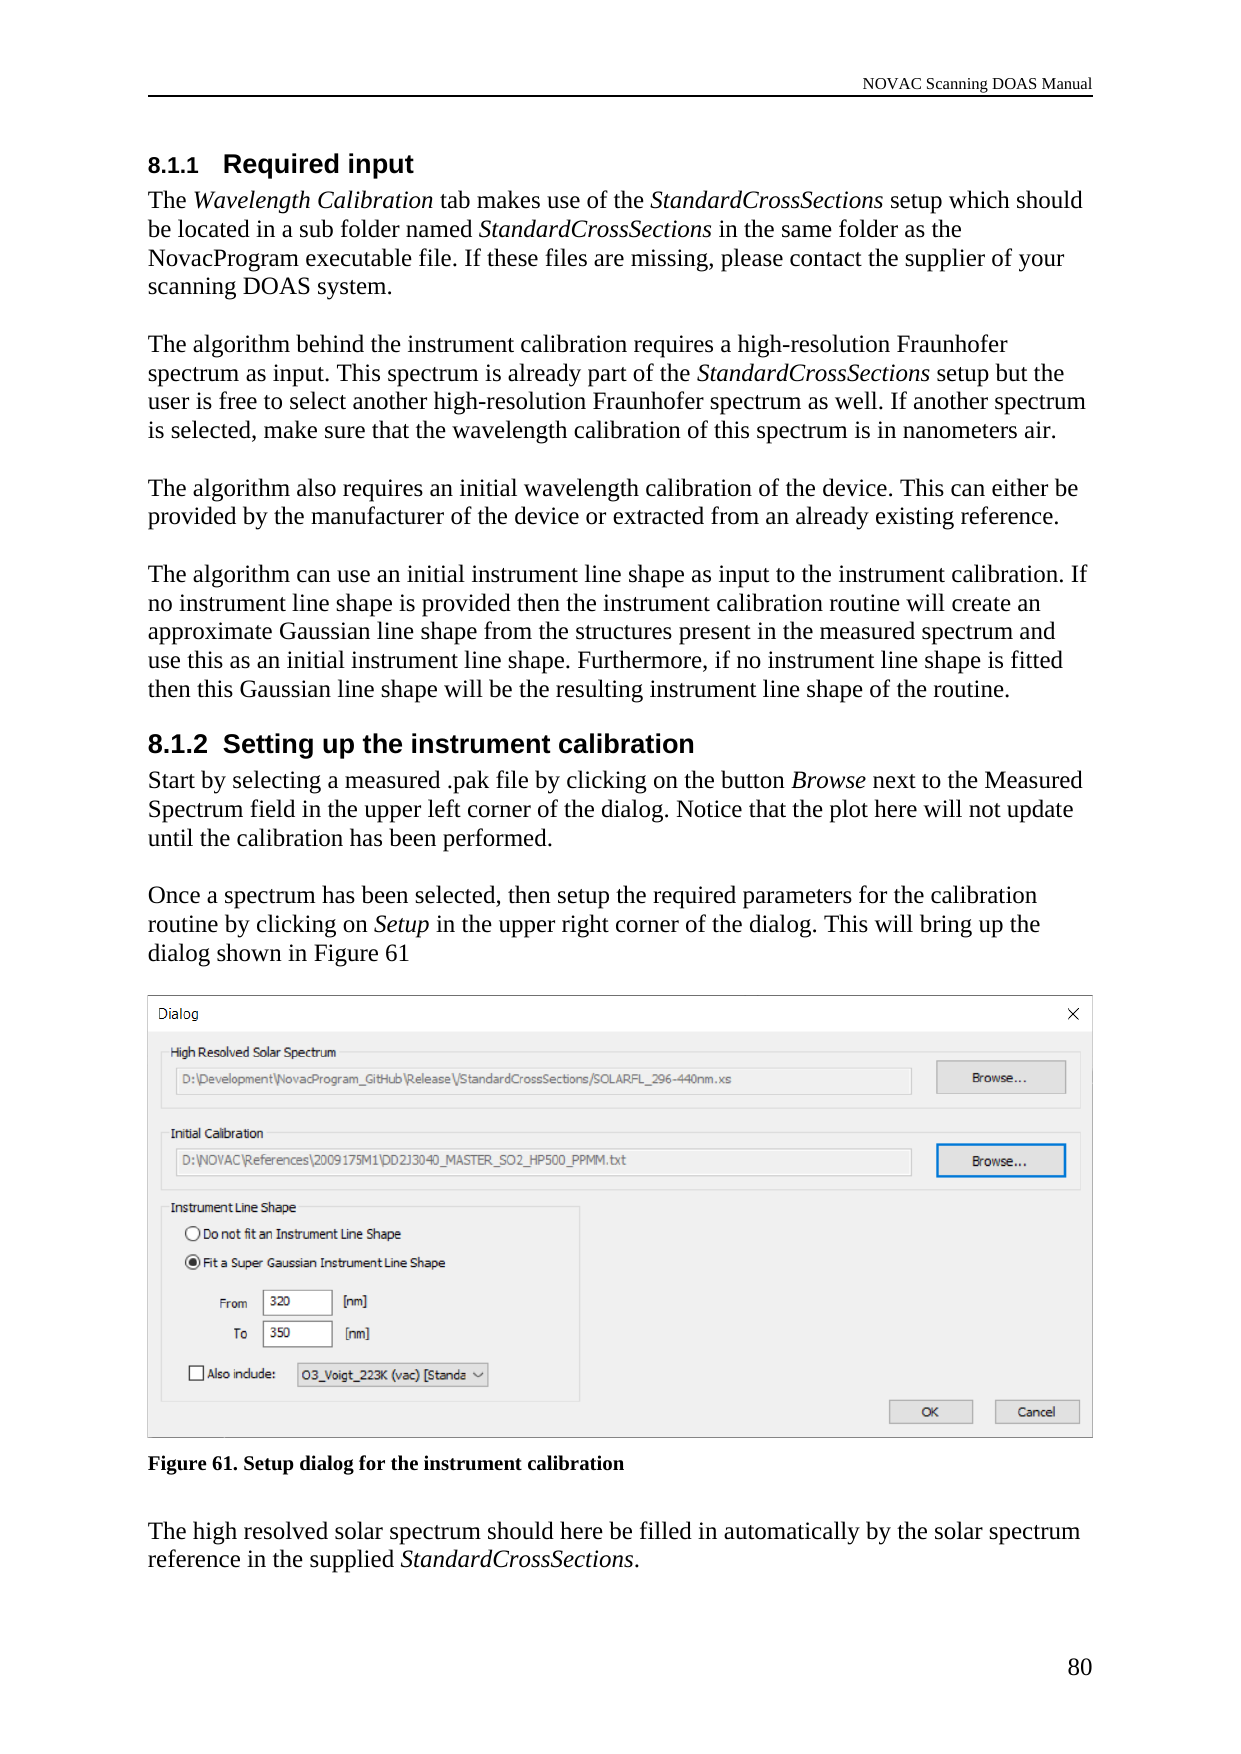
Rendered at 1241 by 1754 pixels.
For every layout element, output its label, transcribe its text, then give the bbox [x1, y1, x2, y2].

text Figure 61. Setup dialog for the instrument calibration [148, 1451, 1093, 1474]
text Once a spectrum has been selected, then setup the required parameters for the calibration routine by clicking on Setup in the upper right corner of the dialog. This will bring up the dialog shown in Figure 61 [148, 880, 1093, 966]
text The algorithm also requires an initial wavelength calibration of the device. This can either be provided by the manufacturer of the device or extracted from an already existing reference. [148, 473, 1093, 530]
subtitle Required input [148, 148, 1093, 179]
subtitle Setting up the instrument calibration [148, 728, 1093, 759]
text The high resolved solar spectrum should here be filled in automatically by the solar spectrum reference in the supplied StandardCrossSections. [148, 1516, 1093, 1573]
text Start by selecting a measured .pak file by clicking on the button Browse next to the Measured Spectrum field in the upper left corner of the dialog. Notice that the plot here will not update until the calibration has been performed. [148, 765, 1093, 851]
text The Wavelength Calibration tab makes use of the StandardCrossSections setup which should be located in a sub folder named StandardCrossSections in the same folder as the NovacProgram executable file. If these files are missing, please contact the supplier of your scanning DOAS system. [148, 185, 1093, 300]
text The algorithm behind the instrument calibration requires a high-resolution Fraunhofer spectrum as input. This spectrum is already part of the StandardCrossSections setup but the user is free to select another high-resolution Fraunhofer spectrum as well. If another spectrum is selected, make sure that the wavelength calibration of this spectrum is in nanometers air. [148, 329, 1093, 444]
picture [147, 995, 1093, 1438]
text The algorithm can use an initial instrument line shape as input to the instrument calibration. If no instrument line shape is provided then the instrument calibration routine will create an approximate Gaussian line shape from the structures present in the measured spectrum and use this as an initial instrument line shape. Furthermore, if no instrument line shape is fitted then this Gaussian line shape will be the resulting instrument line shape of the routine. [148, 559, 1093, 703]
